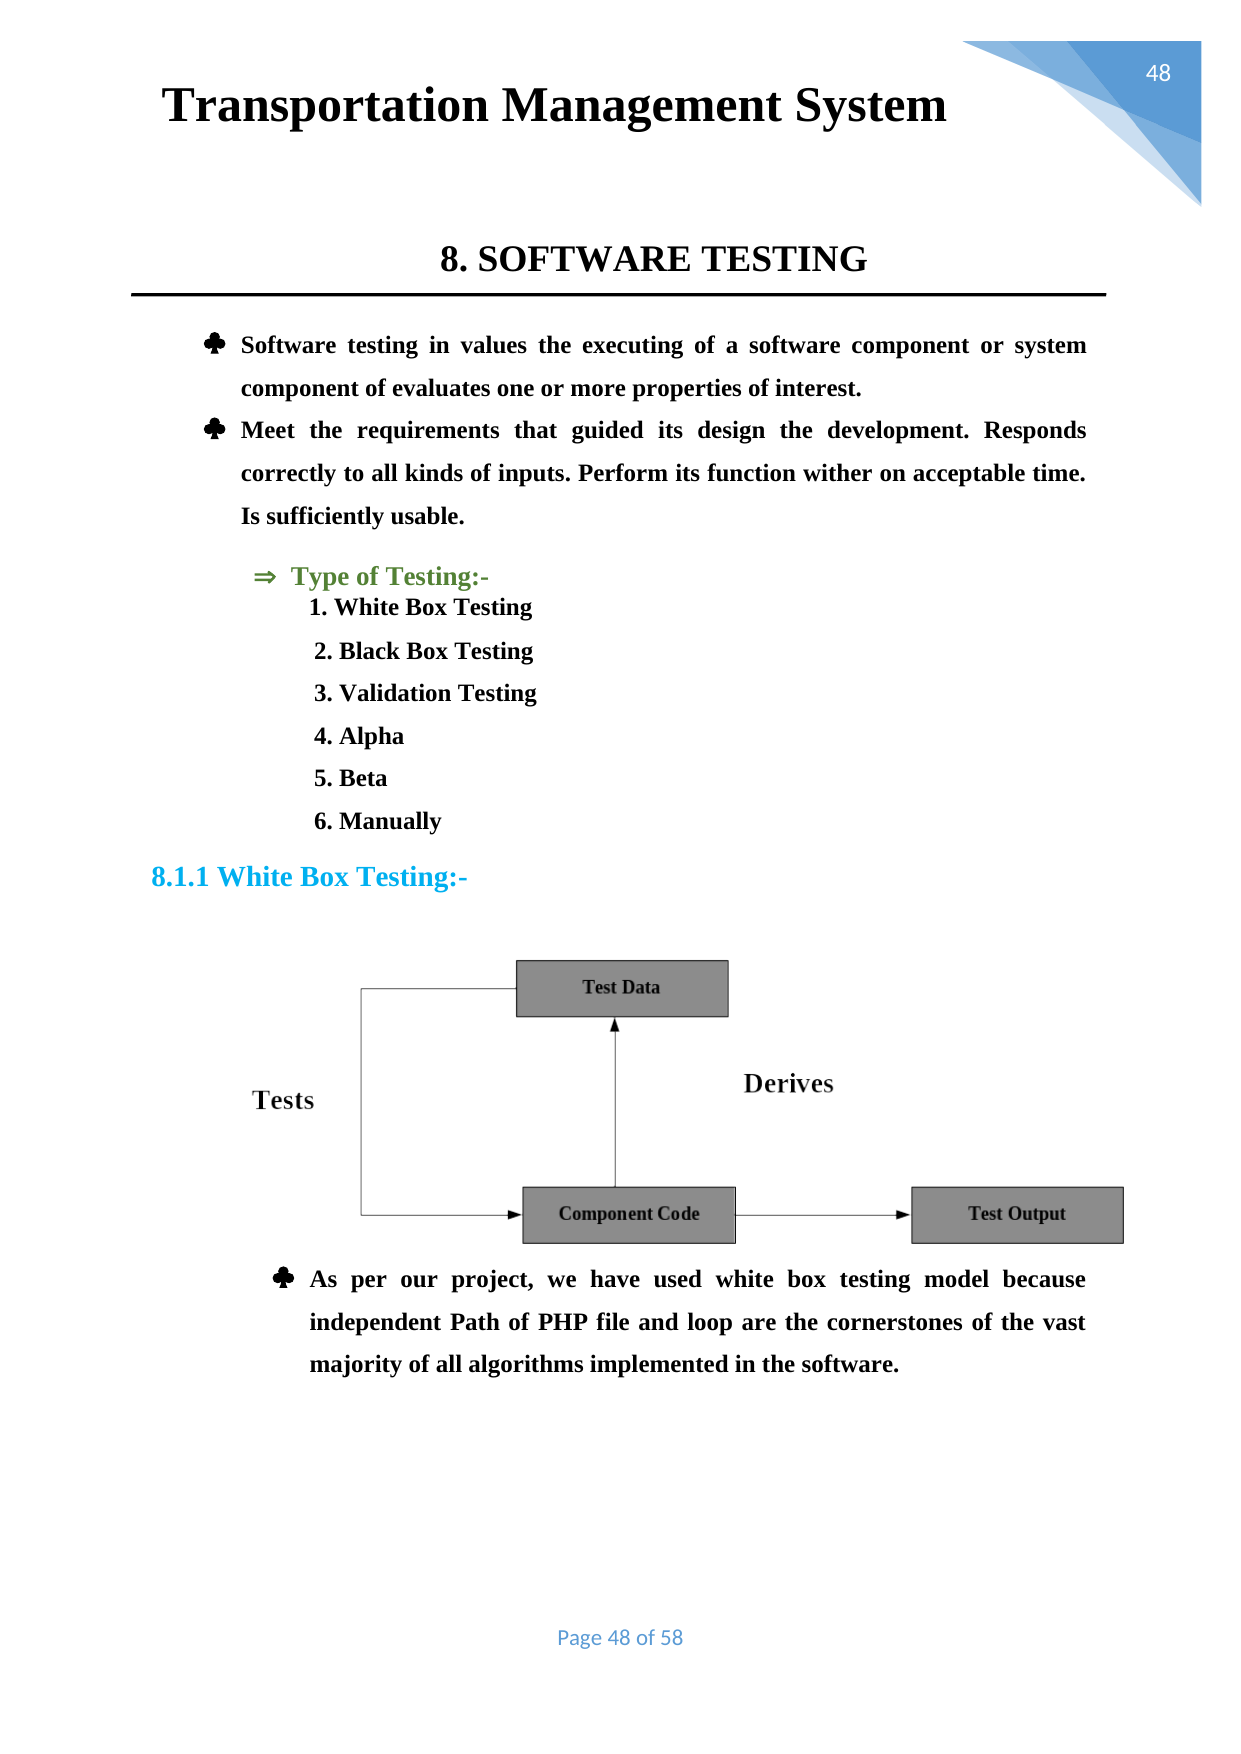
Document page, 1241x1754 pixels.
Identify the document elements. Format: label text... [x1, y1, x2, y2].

subtitle 8.1.1 White Box Testing:- [151, 859, 1090, 893]
list As per our project, we have used white box testing model because independent Path of PHP file and loop are the cornerstones of the vast majority of all algorithms implemented in the software. [272, 1264, 1087, 1377]
subtitle Type of Testing:- [253, 560, 1090, 592]
text 3. Validation Testing [251, 678, 1015, 707]
picture [962, 41, 1202, 207]
text 1. White Box Testing [227, 592, 1015, 621]
text 2. Black Box Testing [251, 636, 1015, 665]
text 8. SOFTWARE TESTING [150, 236, 1090, 279]
text 4. Alpha [251, 721, 1015, 750]
text 6. Manually [251, 806, 1015, 835]
list Software testing in values the executing of a software component or system component of evaluates one or more properties of interest. [203, 330, 1087, 402]
text 5. Beta [251, 763, 1015, 792]
list Meet the requirements that guided its design the development. Responds correctly to all kinds of inputs. Perform its function wither on acceptable time. Is sufficiently usable. [203, 415, 1087, 530]
